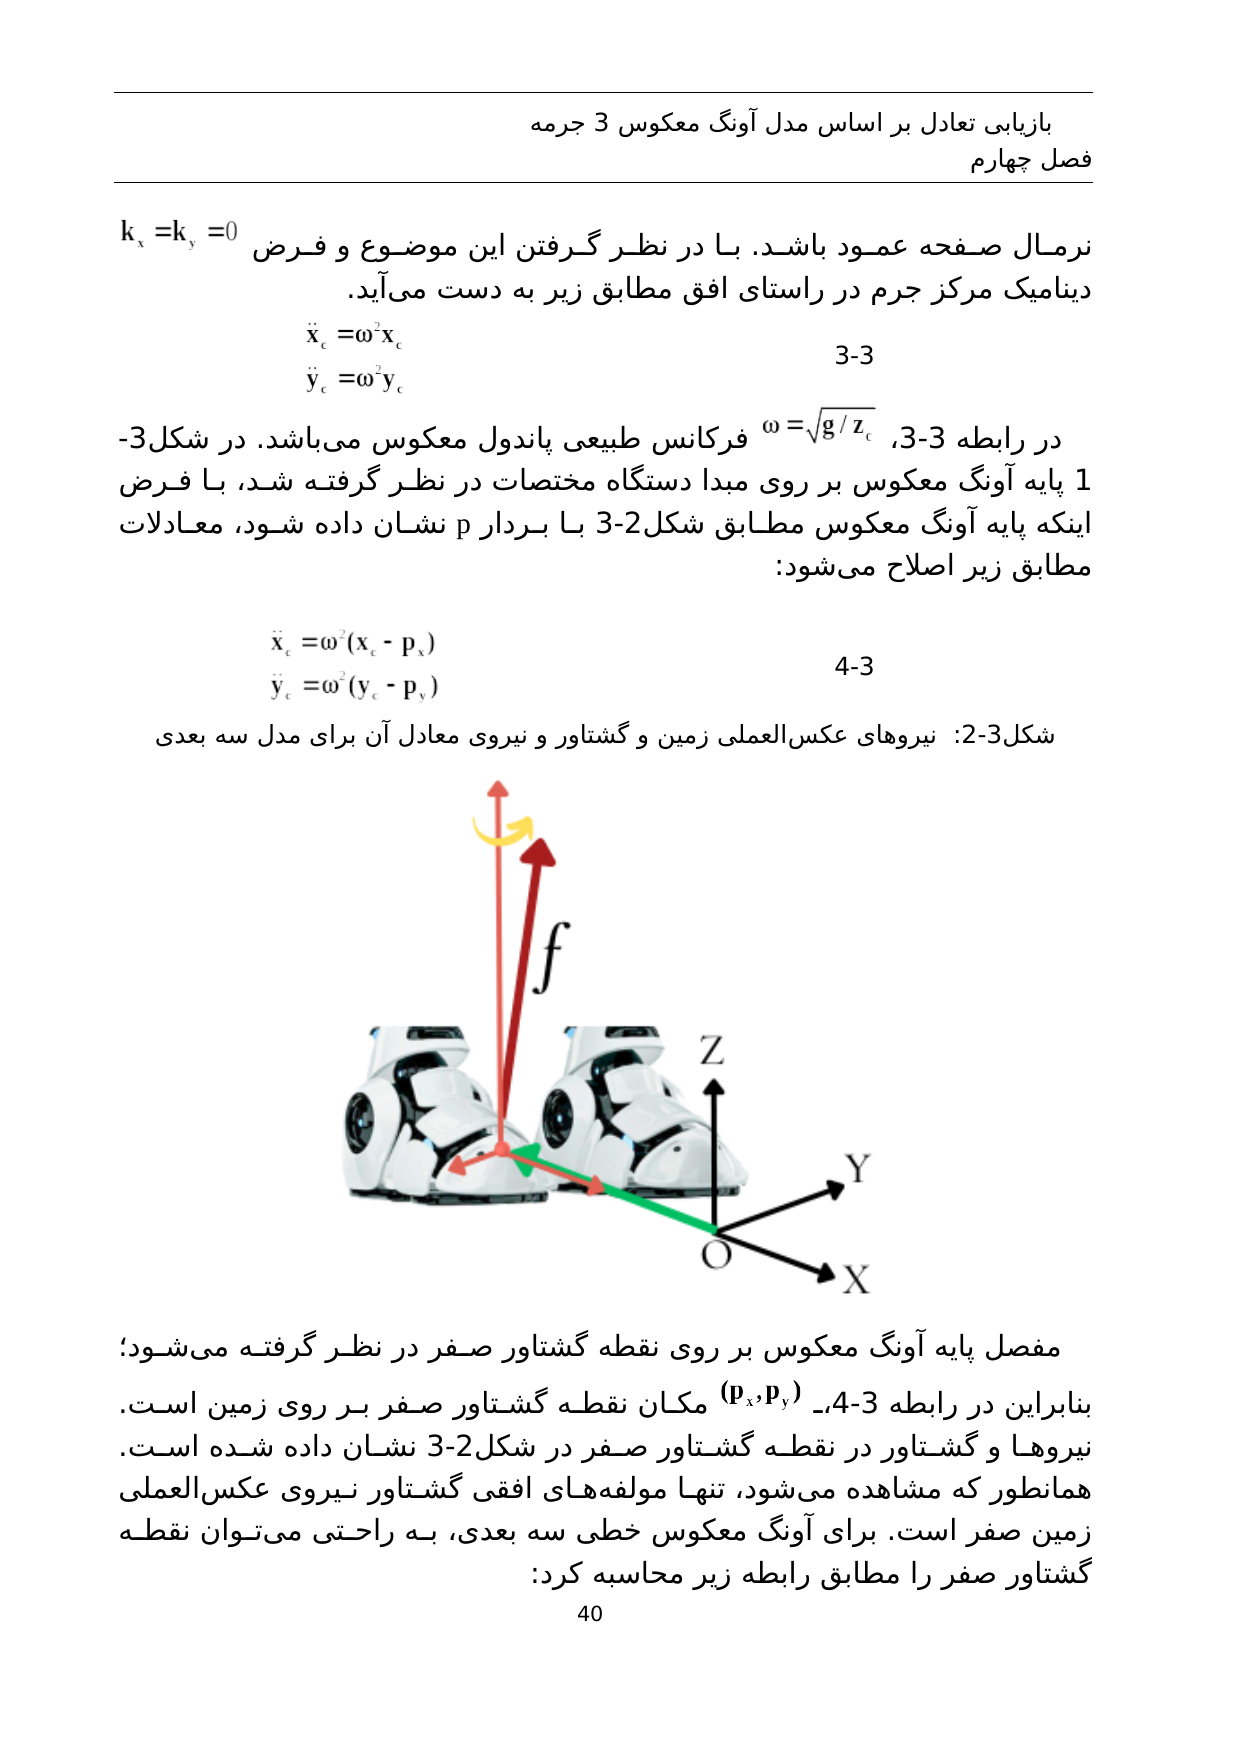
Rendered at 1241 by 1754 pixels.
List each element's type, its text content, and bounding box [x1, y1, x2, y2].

picture [289, 757, 894, 1308]
table_header 3-3 [605, 314, 1104, 404]
table_header 3-4 [605, 624, 1104, 714]
text شکل3-2: نیروهای عکس‌العملی زمین و گشتاور و نیروی معادل آن برای مدل سه بعدی [118, 721, 1092, 750]
table_header [107, 314, 605, 404]
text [118, 214, 1092, 305]
text در رابطه 3-3، فرکانس طبیعی پاندول معکوس می‌باشد. در شکل3-1 پایه آونگ معکوس بر روی مبدا دستگاه مختصات در نظر گرفته شد، با فرض اینکه پایه آونگ معکوس مطابق شکل3-2 با بردار p نشان داده شود، معادلات مطابق زیر اصلاح می‌شود: [118, 404, 1092, 583]
table_header [107, 624, 605, 714]
